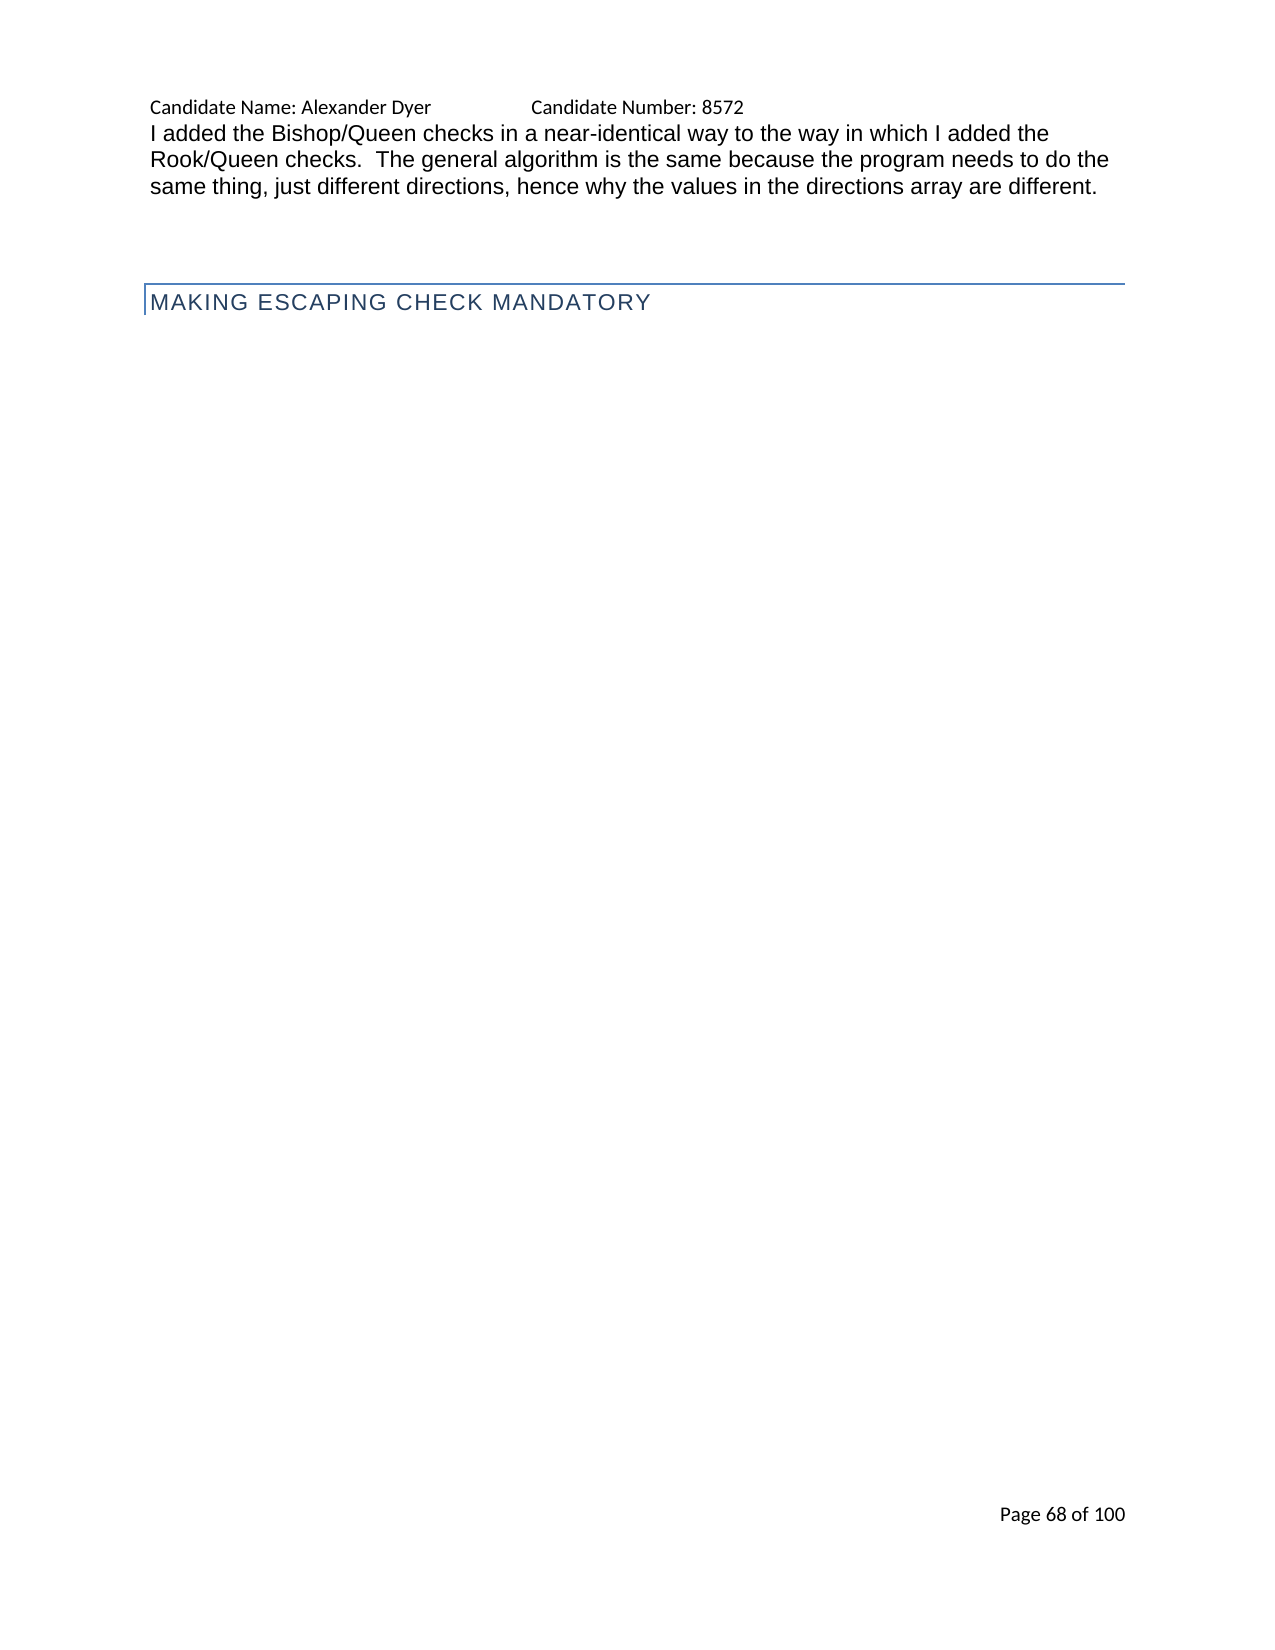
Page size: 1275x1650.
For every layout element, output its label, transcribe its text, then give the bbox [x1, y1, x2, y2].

subtitle Making Escaping Check Mandatory [146, 285, 1125, 315]
text I added the Bishop/Queen checks in a near-identical way to the way in which I added the Rook/Queen checks. The general algorithm is the same because the program needs to do the same thing, just different directions, hence why the values in the directions array are different. [150, 120, 1125, 199]
